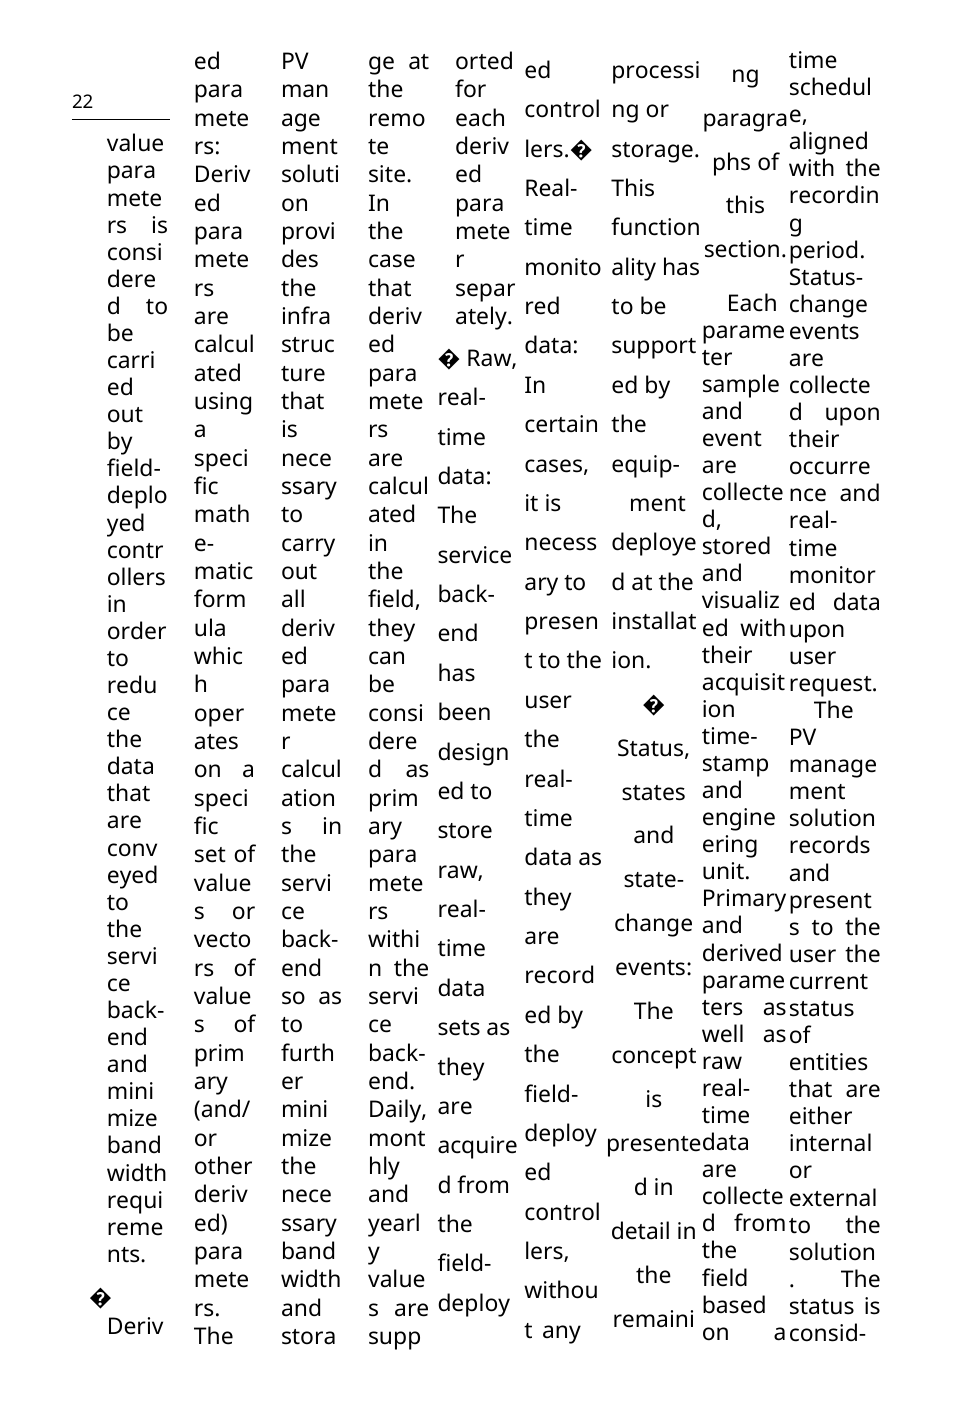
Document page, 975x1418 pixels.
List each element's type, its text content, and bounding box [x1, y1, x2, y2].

text Each parameter sample and event are collected, stored and visualized with their acquisition time-stamp and engineering unit. Primary and derived parameters as well as raw real-time data are collected from the field based on a time schedule, aligned with the recording period. Status-change events are collected upon their occurrence and real-time monitored data upon user request. [702, 289, 786, 1346]
text � Raw, real-time data: The service back-end has been designed to store raw, real-time data sets as they are acquired from the field-deployed controllers.� Real-time monitored data: In certain cases, it is necessary to present to the user the real-time data as they are recorded by the field-deployed controllers, without any processing or storage. This functionality has to be supported by the equip- ment deployed at the installation. [437, 335, 518, 1319]
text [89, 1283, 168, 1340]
text � Raw, real-time data: The service back-end has been designed to store raw, real-time data sets as they are acquired from the field-deployed controllers.� Real-time monitored data: In certain cases, it is necessary to present to the user the real-time data as they are recorded by the field-deployed controllers, without any processing or storage. This functionality has to be supported by the equip- ment deployed at the installation. [524, 47, 605, 1346]
text � Status, states and state-change events: The concept is presented in detail in the remaining paragraphs of this section. [605, 677, 702, 1336]
text value parameters is considered to be carried out by field-deployed controllers in order to reduce the data that are conveyed to the service back-end and minimize bandwidth requirements. [107, 130, 168, 1268]
text Each parameter sample and event are collected, stored and visualized with their acquisition time-stamp and engineering unit. Primary and derived parameters as well as raw real-time data are collected from the field based on a time schedule, aligned with the recording period. Status-change events are collected upon their occurrence and real-time monitored data upon user request. [789, 47, 881, 697]
text � Derived parameters: Derived parameters are calculated using a specific mathe-matic formula which operates on a specific set of values or vectors of values of primary (and/or other derived) parameters. The PV management solution provides the infrastructure that is necessary to carry out all derived parameter calculations in the service back-end so as to further minimize the necessary bandwidth and storage at the remote site. In the case that derived parameters are calculated in the field, they can be considered as primary parameters within the service back-end. Daily, monthly and yearly values are supported for each derived parameter separately. [350, 47, 429, 1350]
text � Derived parameters: Derived parameters are calculated using a specific mathe-matic formula which operates on a specific set of values or vectors of values of primary (and/or other derived) parameters. The PV management solution provides the infrastructure that is necessary to carry out all derived parameter calculations in the service back-end so as to further minimize the necessary bandwidth and storage at the remote site. In the case that derived parameters are calculated in the field, they can be considered as primary parameters within the service back-end. Daily, monthly and yearly values are supported for each derived parameter separately. [263, 47, 342, 1350]
text � Derived parameters: Derived parameters are calculated using a specific mathe-matic formula which operates on a specific set of values or vectors of values of primary (and/or other derived) parameters. The PV management solution provides the infrastructure that is necessary to carry out all derived parameter calculations in the service back-end so as to further minimize the necessary bandwidth and storage at the remote site. In the case that derived parameters are calculated in the field, they can be considered as primary parameters within the service back-end. Daily, monthly and yearly values are supported for each derived parameter separately. [176, 47, 255, 1350]
text � Status, states and state-change events: The concept is presented in detail in the remaining paragraphs of this section. [702, 47, 789, 267]
text � Raw, real-time data: The service back-end has been designed to store raw, real-time data sets as they are acquired from the field-deployed controllers.� Real-time monitored data: In certain cases, it is necessary to present to the user the real-time data as they are recorded by the field-deployed controllers, without any processing or storage. This functionality has to be supported by the equip- ment deployed at the installation. [611, 47, 702, 677]
table_header 22 [72, 94, 170, 119]
